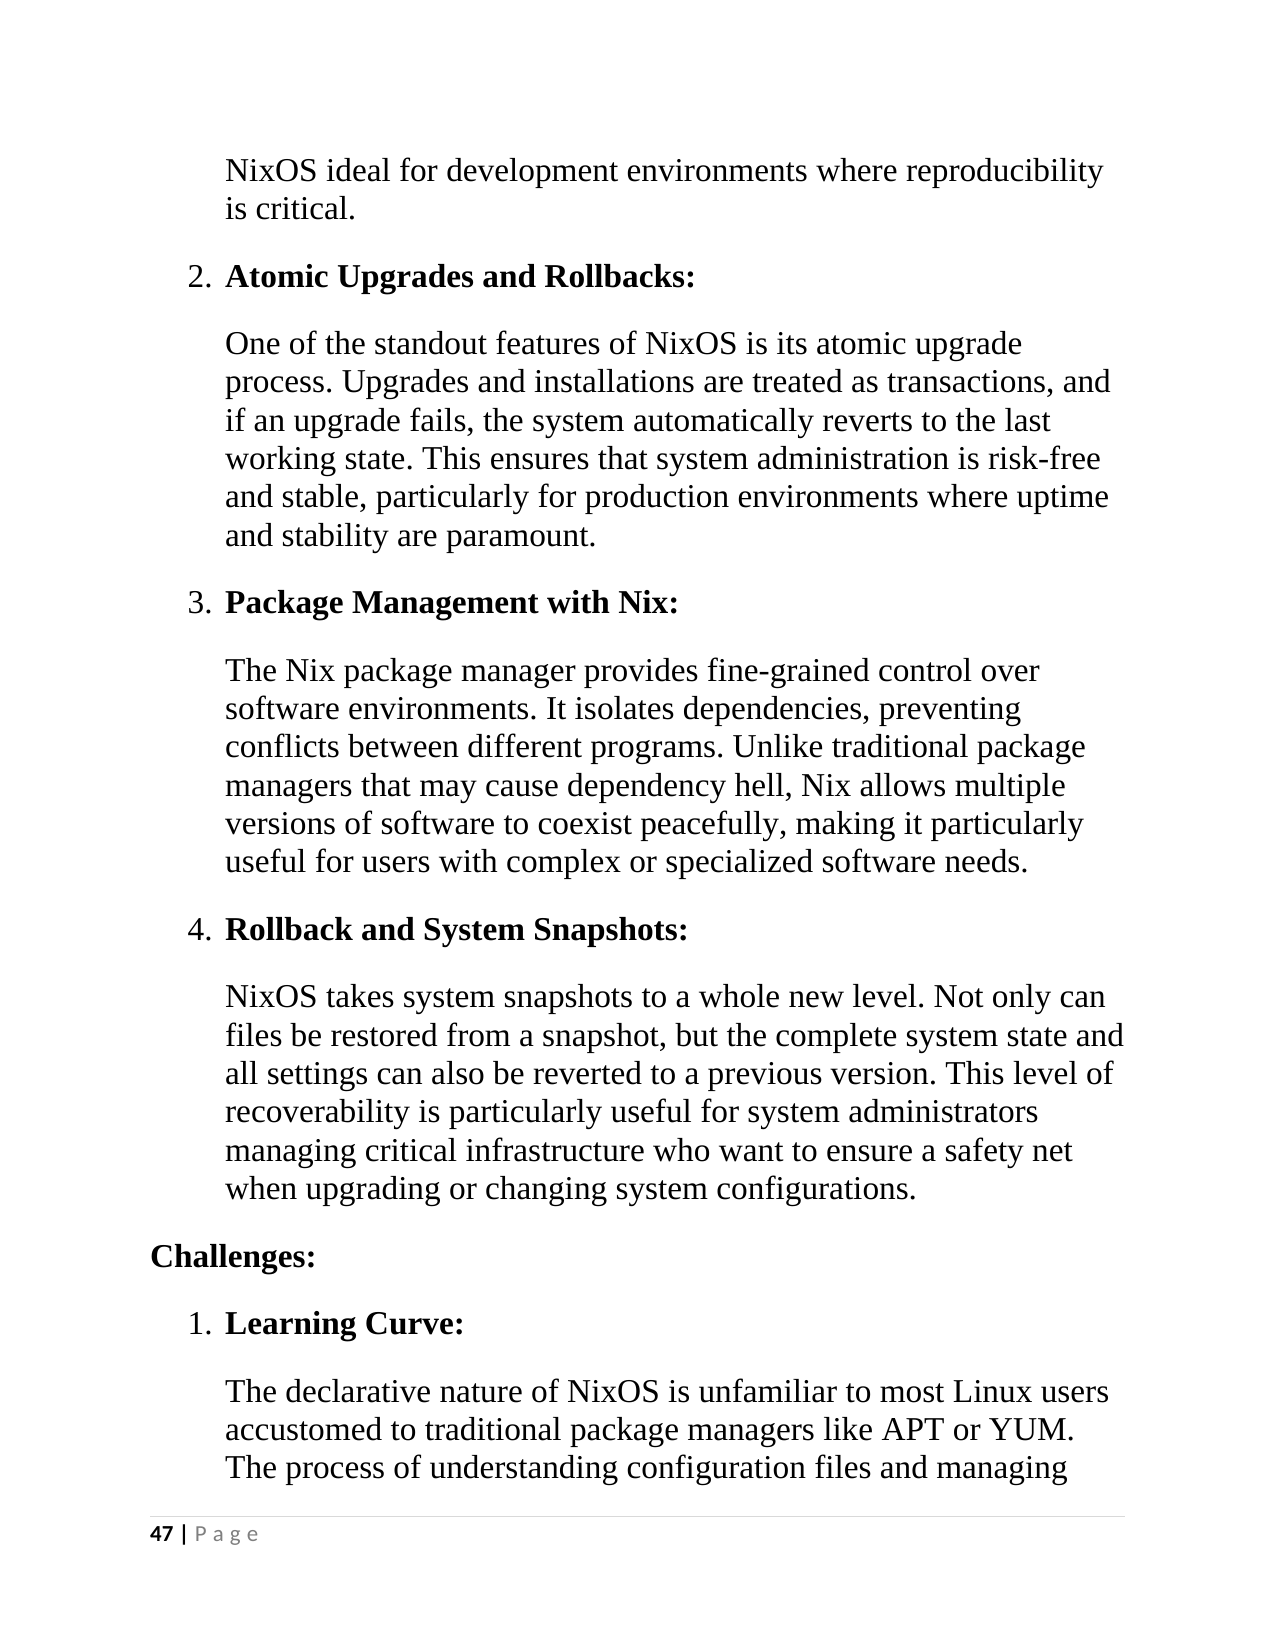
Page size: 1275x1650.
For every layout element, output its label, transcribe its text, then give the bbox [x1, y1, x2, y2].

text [225, 150, 1125, 227]
list Package Management with Nix: [187, 582, 1125, 621]
text NixOS takes system snapshots to a whole new level. Not only can files be restored from a snapshot, but the complete system state and all settings can also be reverted to a previous version. This level of recoverability is particularly useful for system administrators managing critical infrastructure who want to ensure a safety net when upgrading or changing system configurations. [225, 977, 1125, 1207]
list Learning Curve: [187, 1303, 1125, 1342]
text Challenges: [150, 1236, 1125, 1274]
list Rollback and System Snapshots: [187, 909, 1125, 947]
list Atomic Upgrades and Rollbacks: [187, 256, 1125, 294]
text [225, 1371, 1125, 1486]
text One of the standout features of NixOS is its atomic upgrade process. Upgrades and installations are treated as transactions, and if an upgrade fails, the system automatically reverts to the last working state. This ensures that system administration is risk-free and stable, particularly for production environments where uptime and stability are paramount. [225, 323, 1125, 553]
text The Nix package manager provides fine-grained control over software environments. It isolates dependencies, preventing conflicts between different programs. Unlike traditional package managers that may cause dependency hell, Nix allows multiple versions of software to coexist peacefully, making it particularly useful for users with complex or specialized software needs. [225, 650, 1125, 880]
